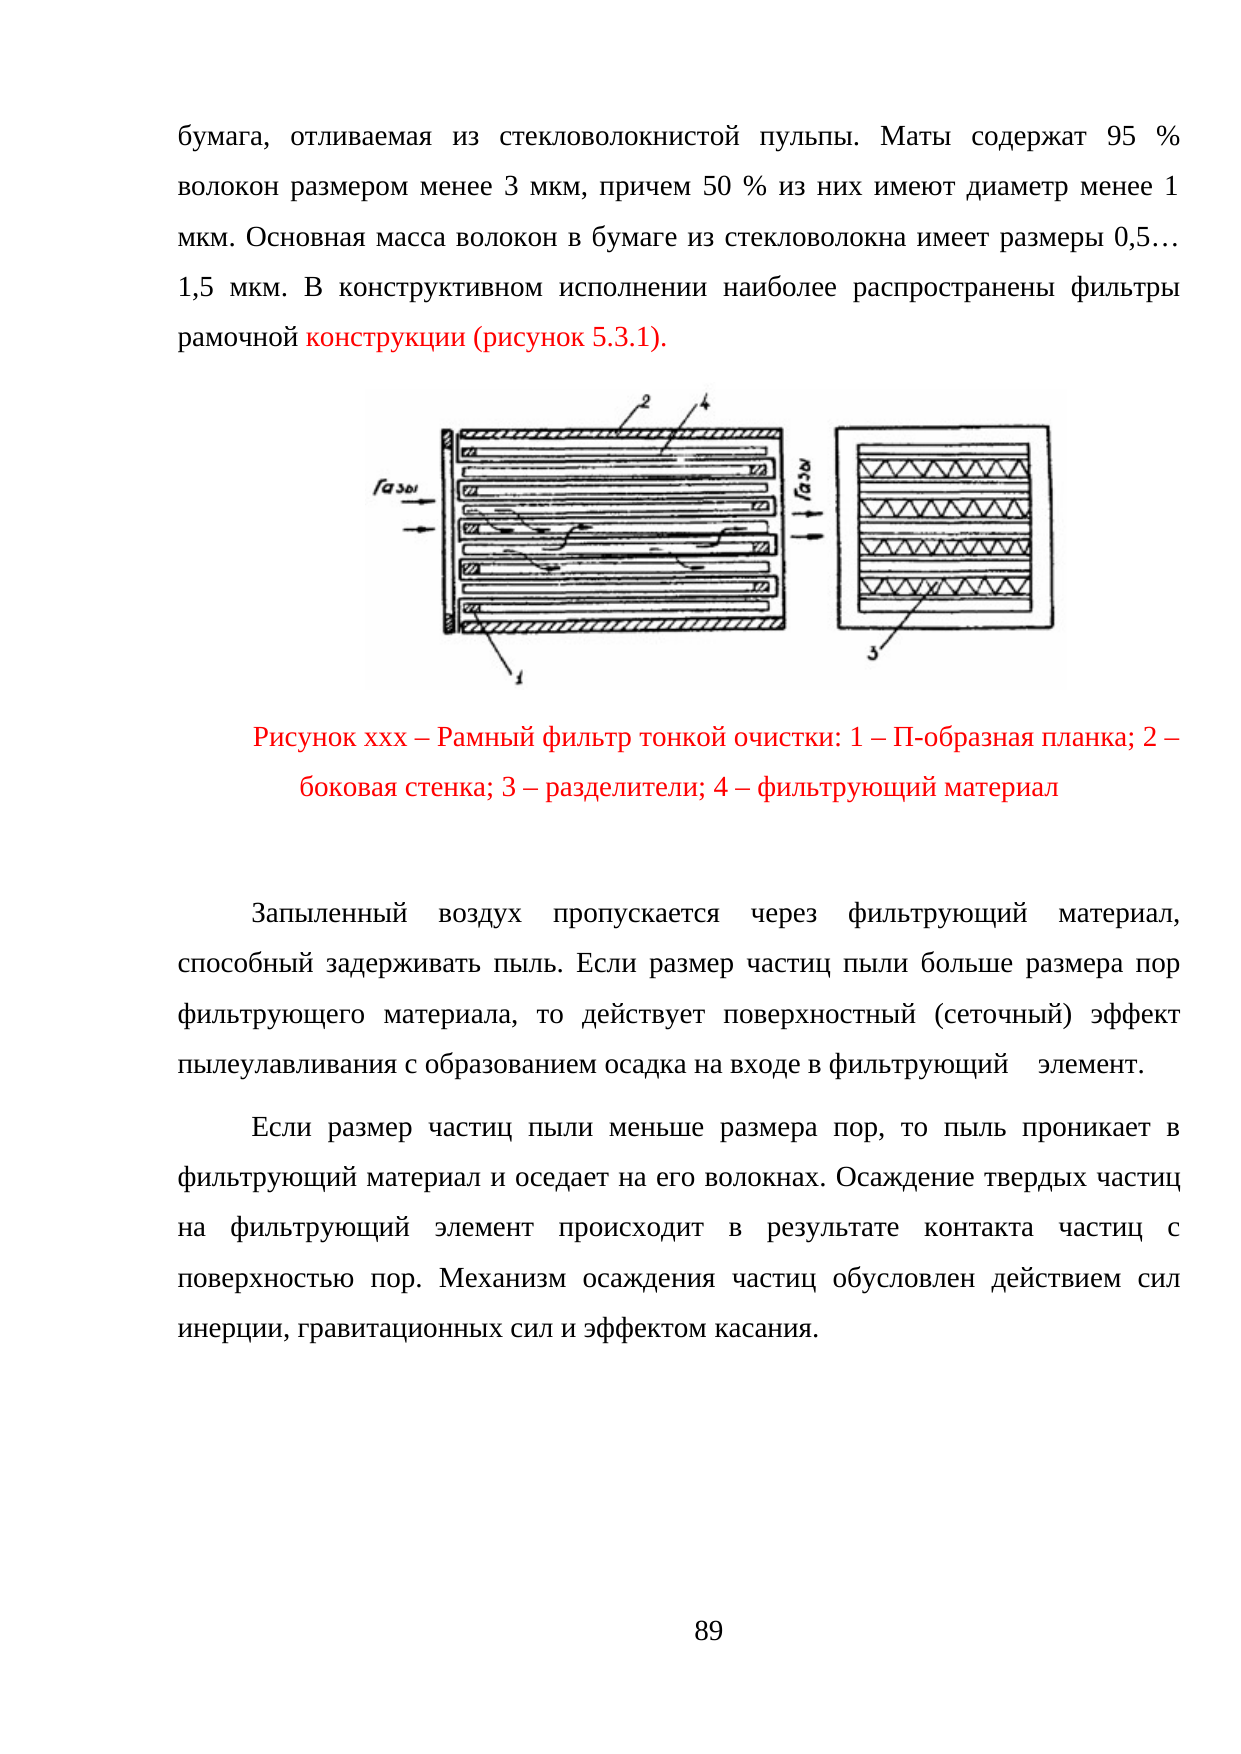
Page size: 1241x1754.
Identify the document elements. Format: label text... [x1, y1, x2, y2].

text Запыленный воздух пропускается через фильтрующий материал, способный задерживать пыль. Если размер частиц пыли больше размера пор фильтрующего материала, то действует поверхностный (сеточный) эффект пылеулавливания с образованием осадка на входе в фильтрующий элемент. [177, 895, 1181, 1080]
text Рисунок xxx – Рамный фильтр тонкой очистки: 1 – П-образная планка; 2 – боковая стенка; 3 – разделители; 4 – фильтрующий материал [177, 719, 1181, 803]
text Если размер частиц пыли меньше размера пор, то пыль проникает в фильтрующий материал и оседает на его волокнах. Осаждение твердых частиц на фильтрующий элемент происходит в результате контакта частиц с поверхностью пор. Механизм осаждения частиц обусловлен действием сил инерции, гравитационных сил и эффектом касания. [177, 1109, 1181, 1344]
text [177, 118, 1181, 353]
picture [365, 382, 1067, 690]
